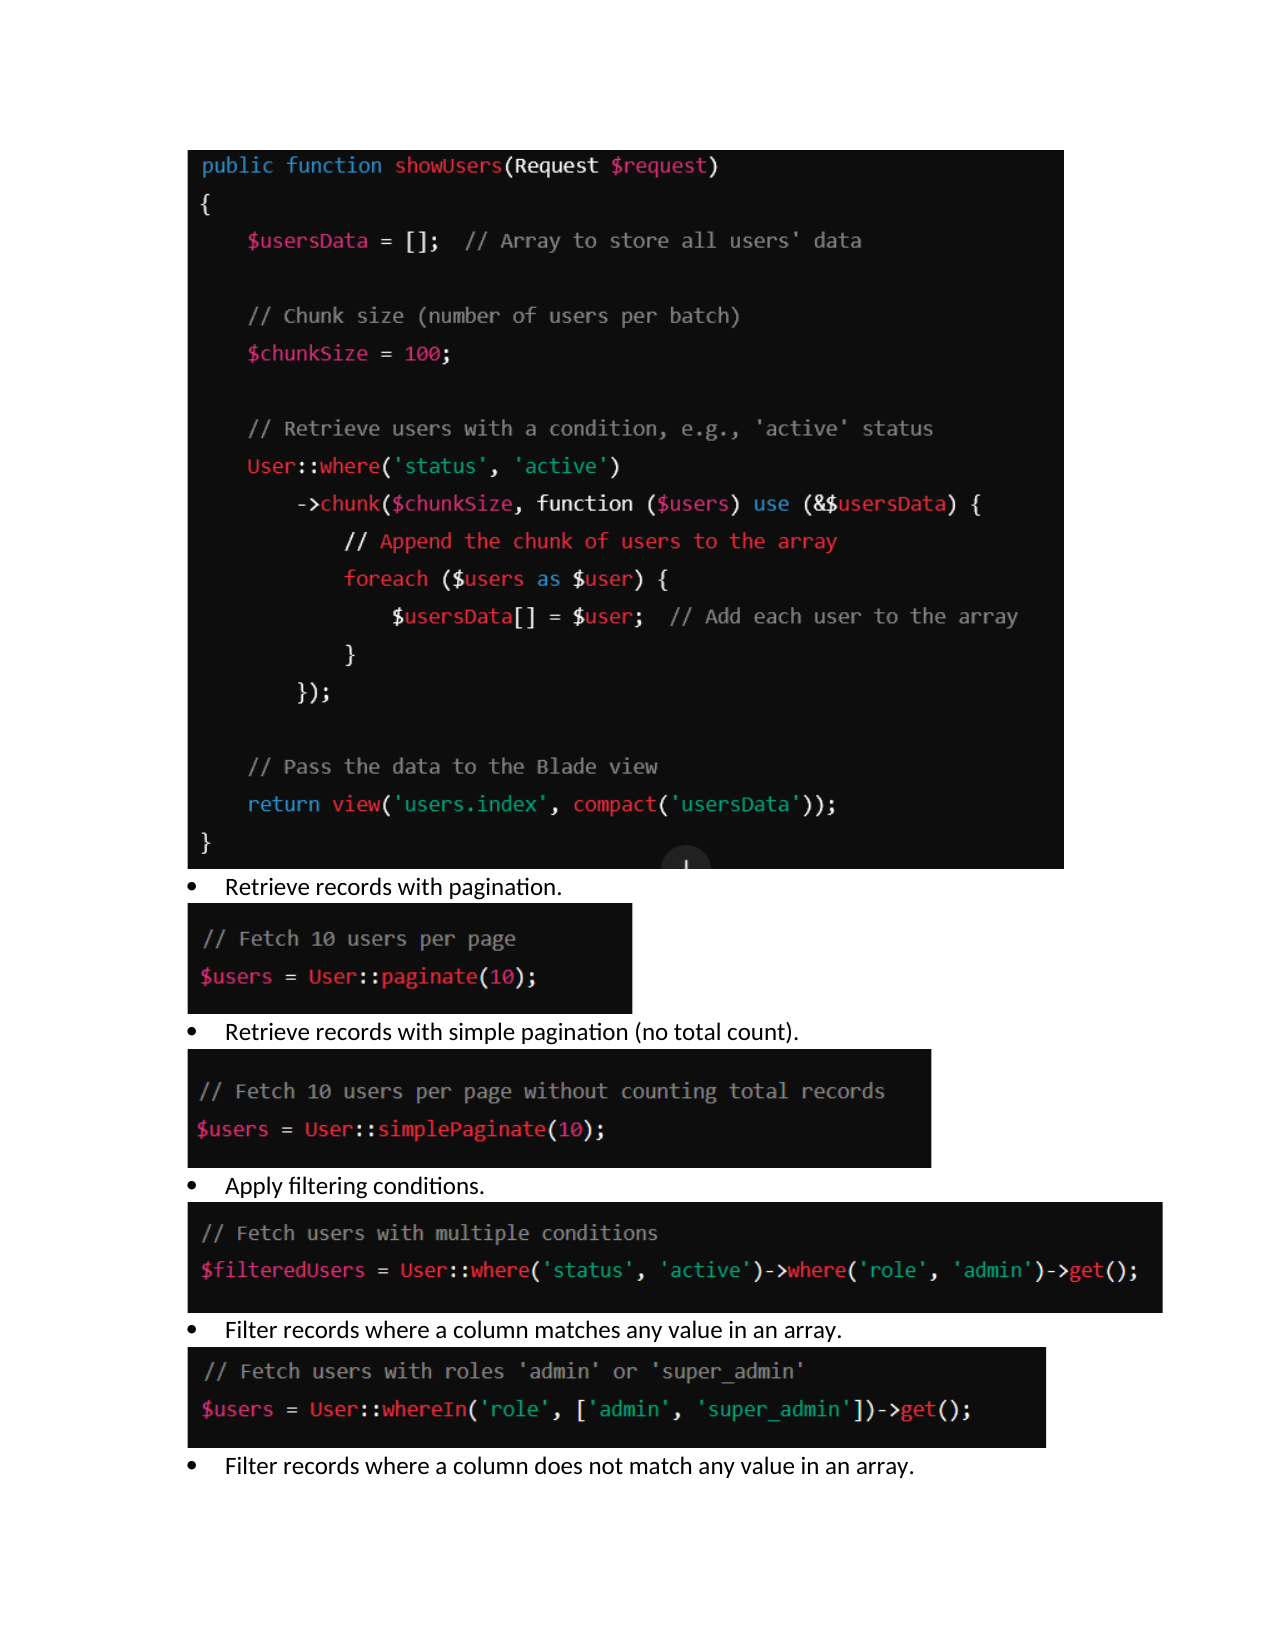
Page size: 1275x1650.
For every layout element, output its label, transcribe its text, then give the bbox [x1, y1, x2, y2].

picture [187, 1347, 1047, 1448]
picture [187, 150, 1064, 869]
list Filter records where a column does not match any value in an array. [187, 1450, 1125, 1480]
list Apply filtering conditions. [187, 1170, 1125, 1201]
picture [187, 1202, 1163, 1313]
picture [187, 903, 633, 1014]
list Filter records where a column matches any value in an array. [187, 1315, 1125, 1345]
list Retrieve records with simple pagination (no total count). [187, 1016, 1125, 1047]
picture [187, 1049, 932, 1168]
list Retrieve records with pagination. [187, 871, 1125, 902]
